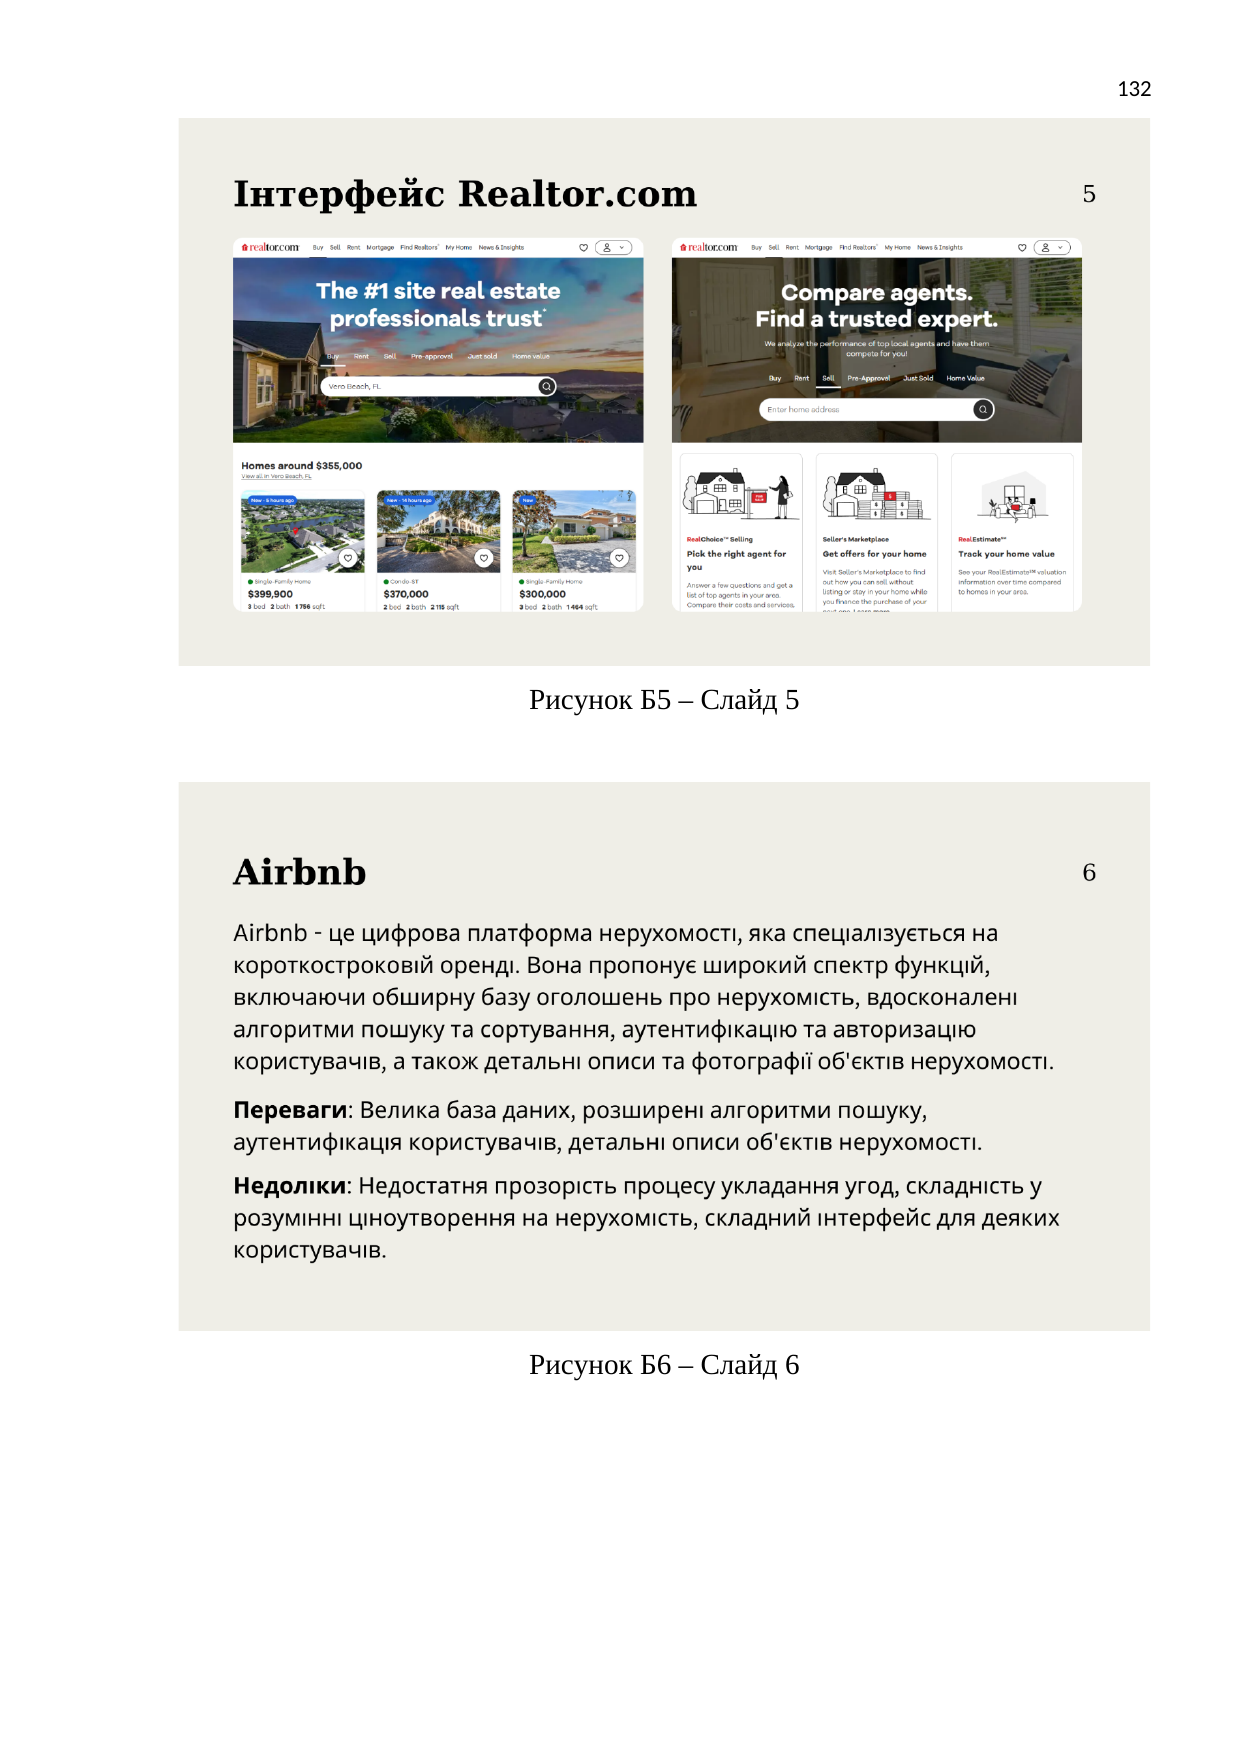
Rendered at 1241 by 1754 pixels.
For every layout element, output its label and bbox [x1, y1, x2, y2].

picture [178, 118, 1151, 666]
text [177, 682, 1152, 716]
picture [178, 782, 1151, 1331]
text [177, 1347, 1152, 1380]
